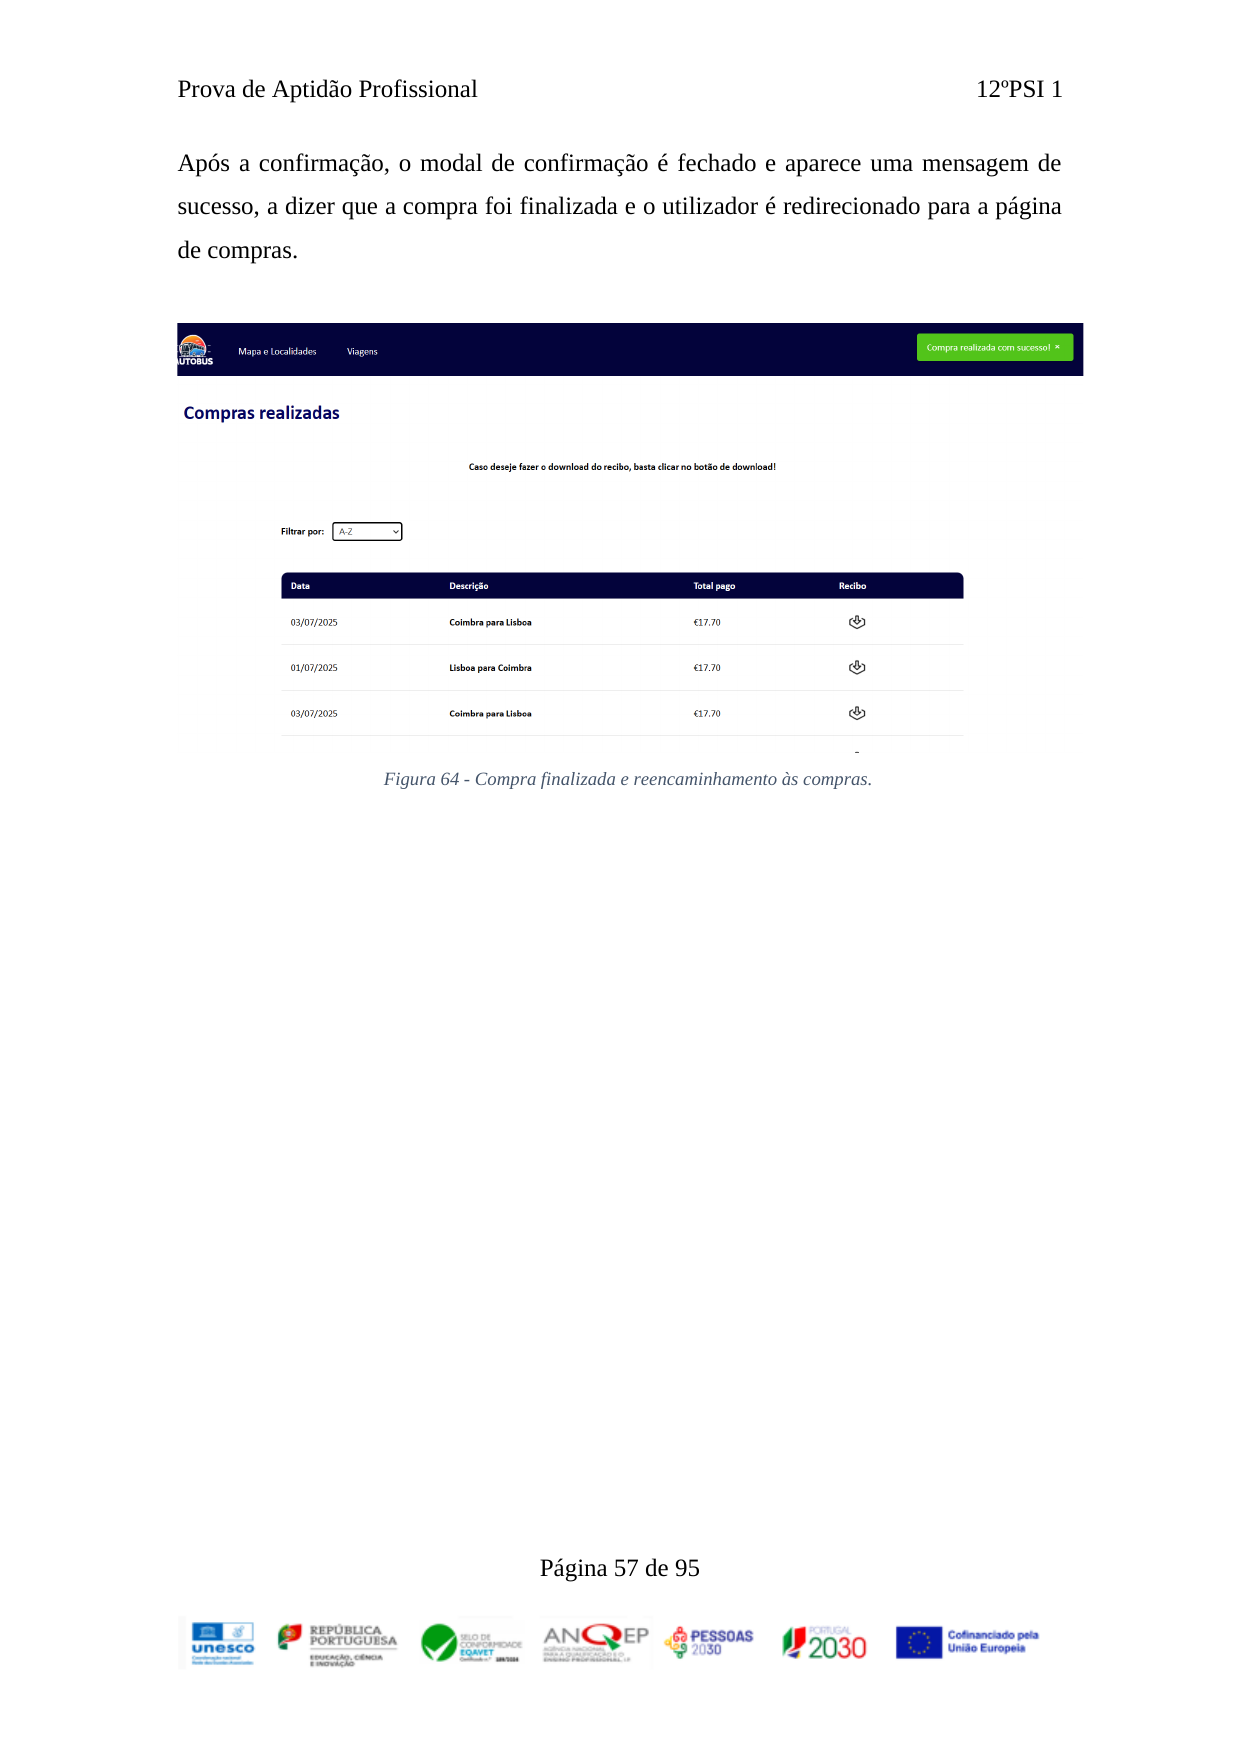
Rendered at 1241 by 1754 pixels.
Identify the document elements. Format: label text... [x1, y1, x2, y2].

picture [177, 1615, 1084, 1677]
picture [177, 323, 1084, 753]
text Após a confirmação, o modal de confirmação é fechado e aparece uma mensagem de sucesso, a dizer que a compra foi finalizada e o utilizador é redirecionado para a página de compras. [177, 148, 1063, 264]
text Figura 64 - Compra finalizada e reencaminhamento às compras. [195, 768, 1063, 790]
